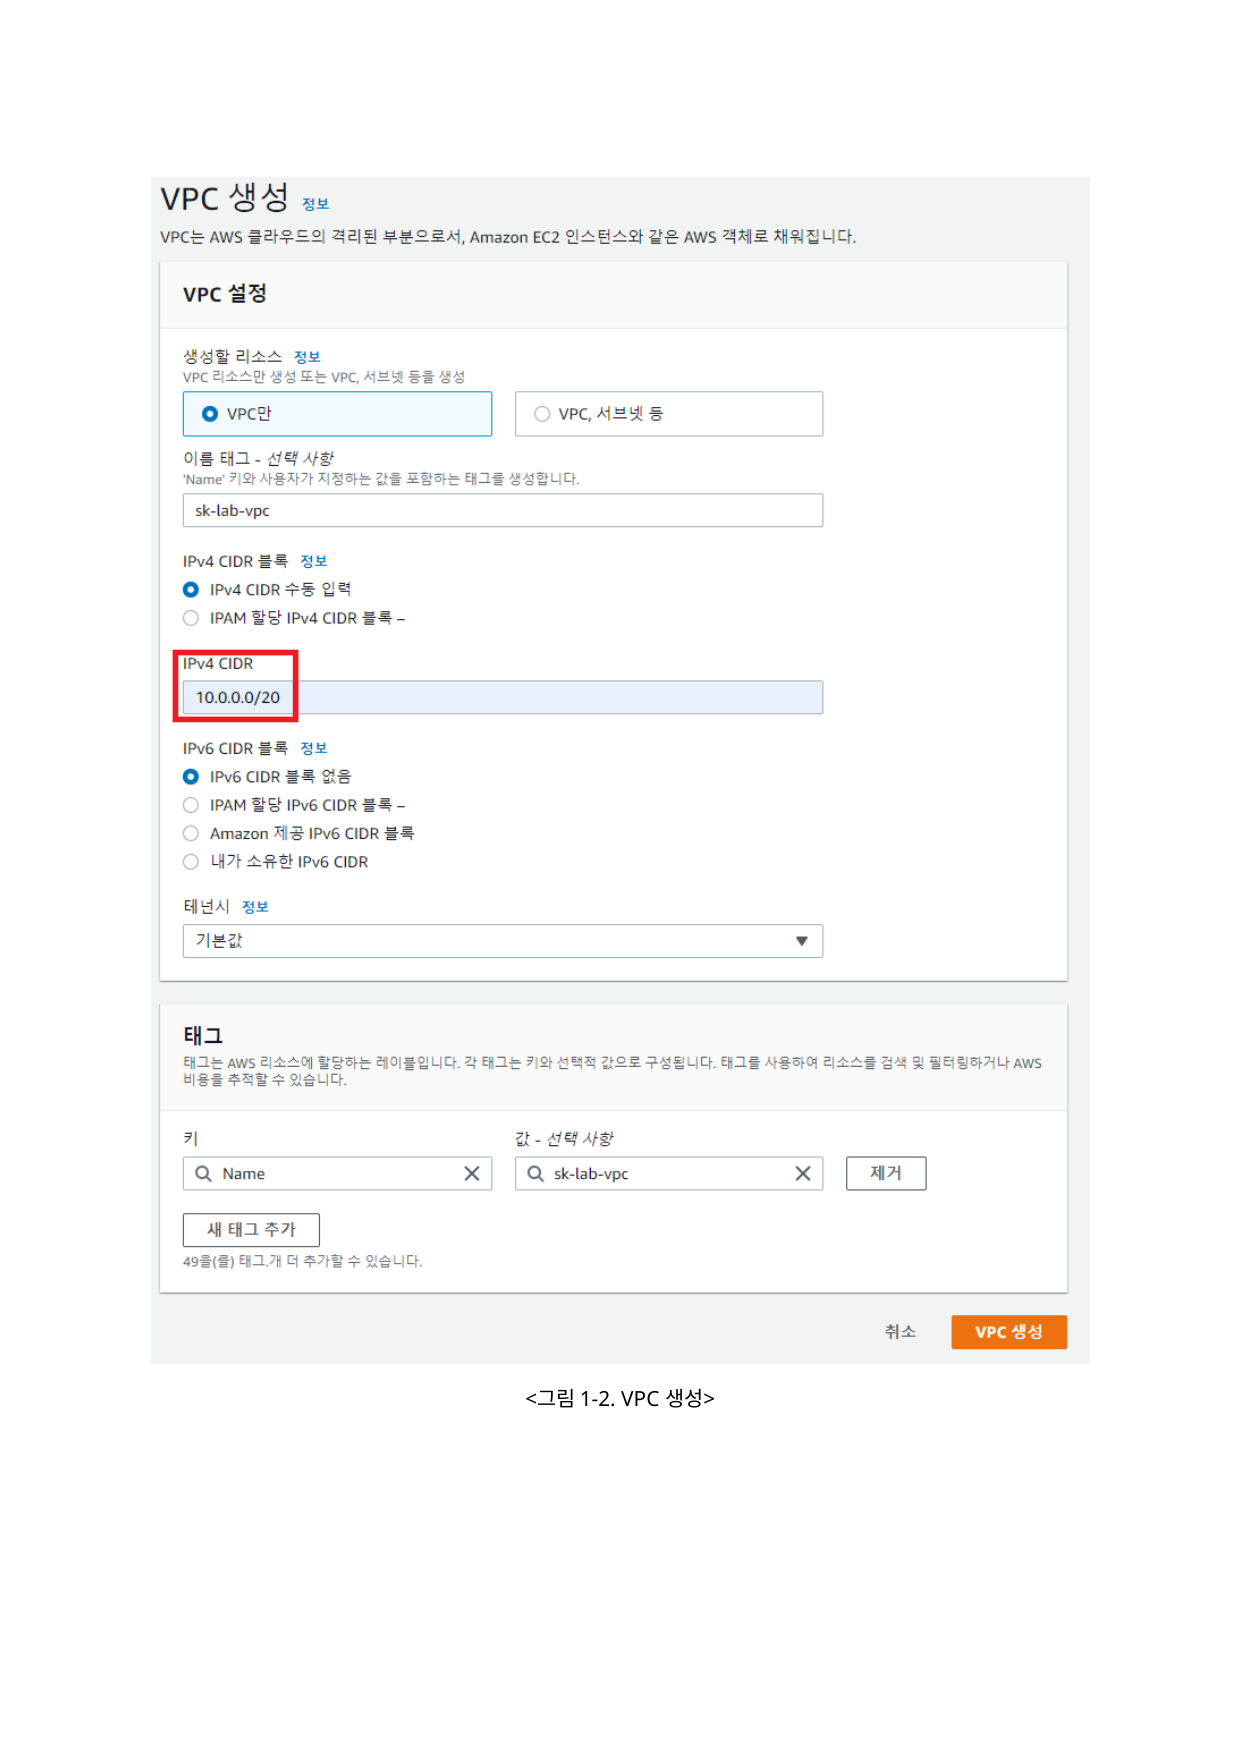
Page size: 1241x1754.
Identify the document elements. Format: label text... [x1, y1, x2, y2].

picture [150, 177, 1090, 1364]
text <그림1-2. VPC 생성> [150, 1382, 1090, 1412]
